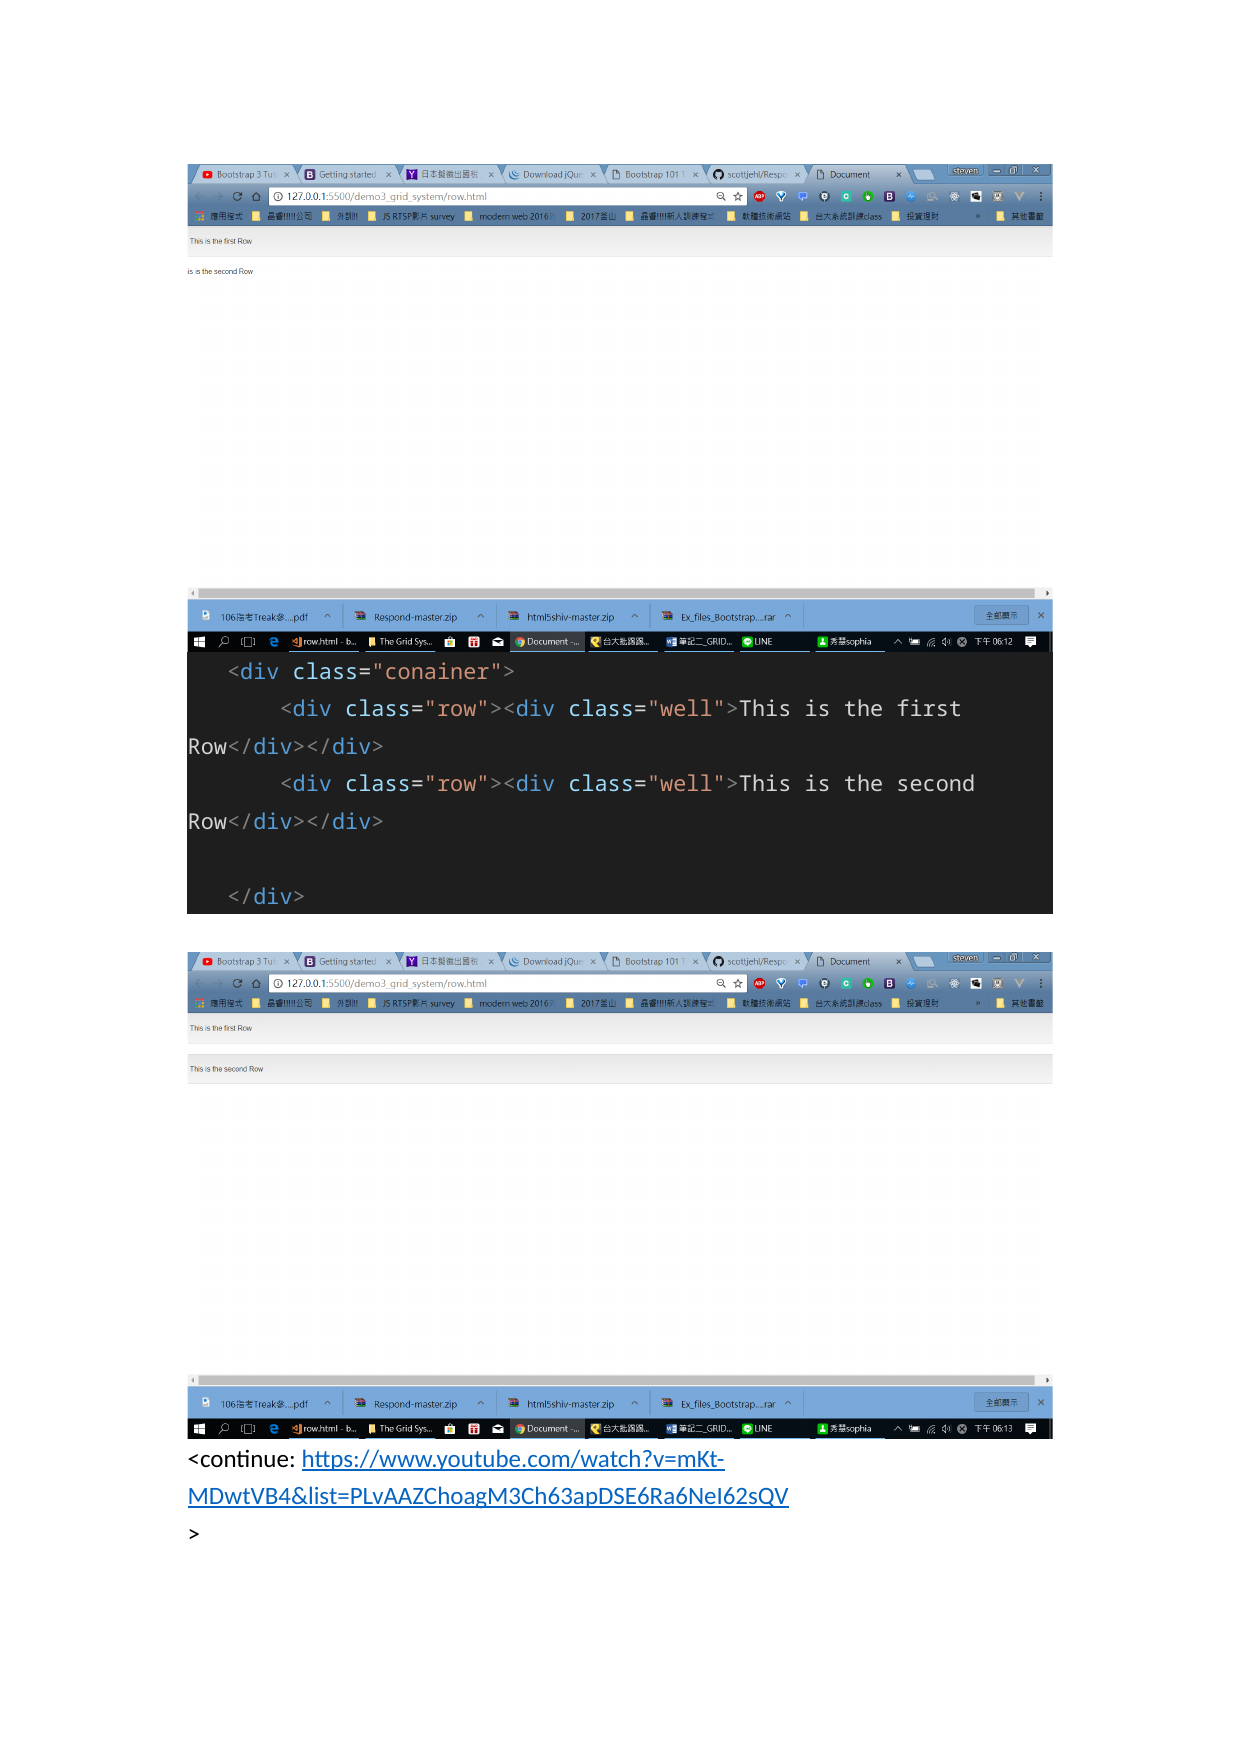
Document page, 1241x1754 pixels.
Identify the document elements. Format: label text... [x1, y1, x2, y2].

text <div class="row"><div class="well">This is the second Row</div></div> [187, 764, 1053, 839]
text <div class="conainer"> [187, 652, 1053, 689]
text > [187, 1514, 1053, 1552]
picture [187, 164, 1053, 652]
text <div class="row"><div class="well">This is the first Row</div></div> [187, 689, 1053, 764]
picture [187, 952, 1053, 1439]
text <continue: https://www.youtube.com/watch?v=mKt-MDwtVB4&list=PLvAAZChoagM3Ch63apDSE6Ra6NeI62sQV [187, 1439, 1053, 1514]
text </div> [187, 877, 1053, 914]
